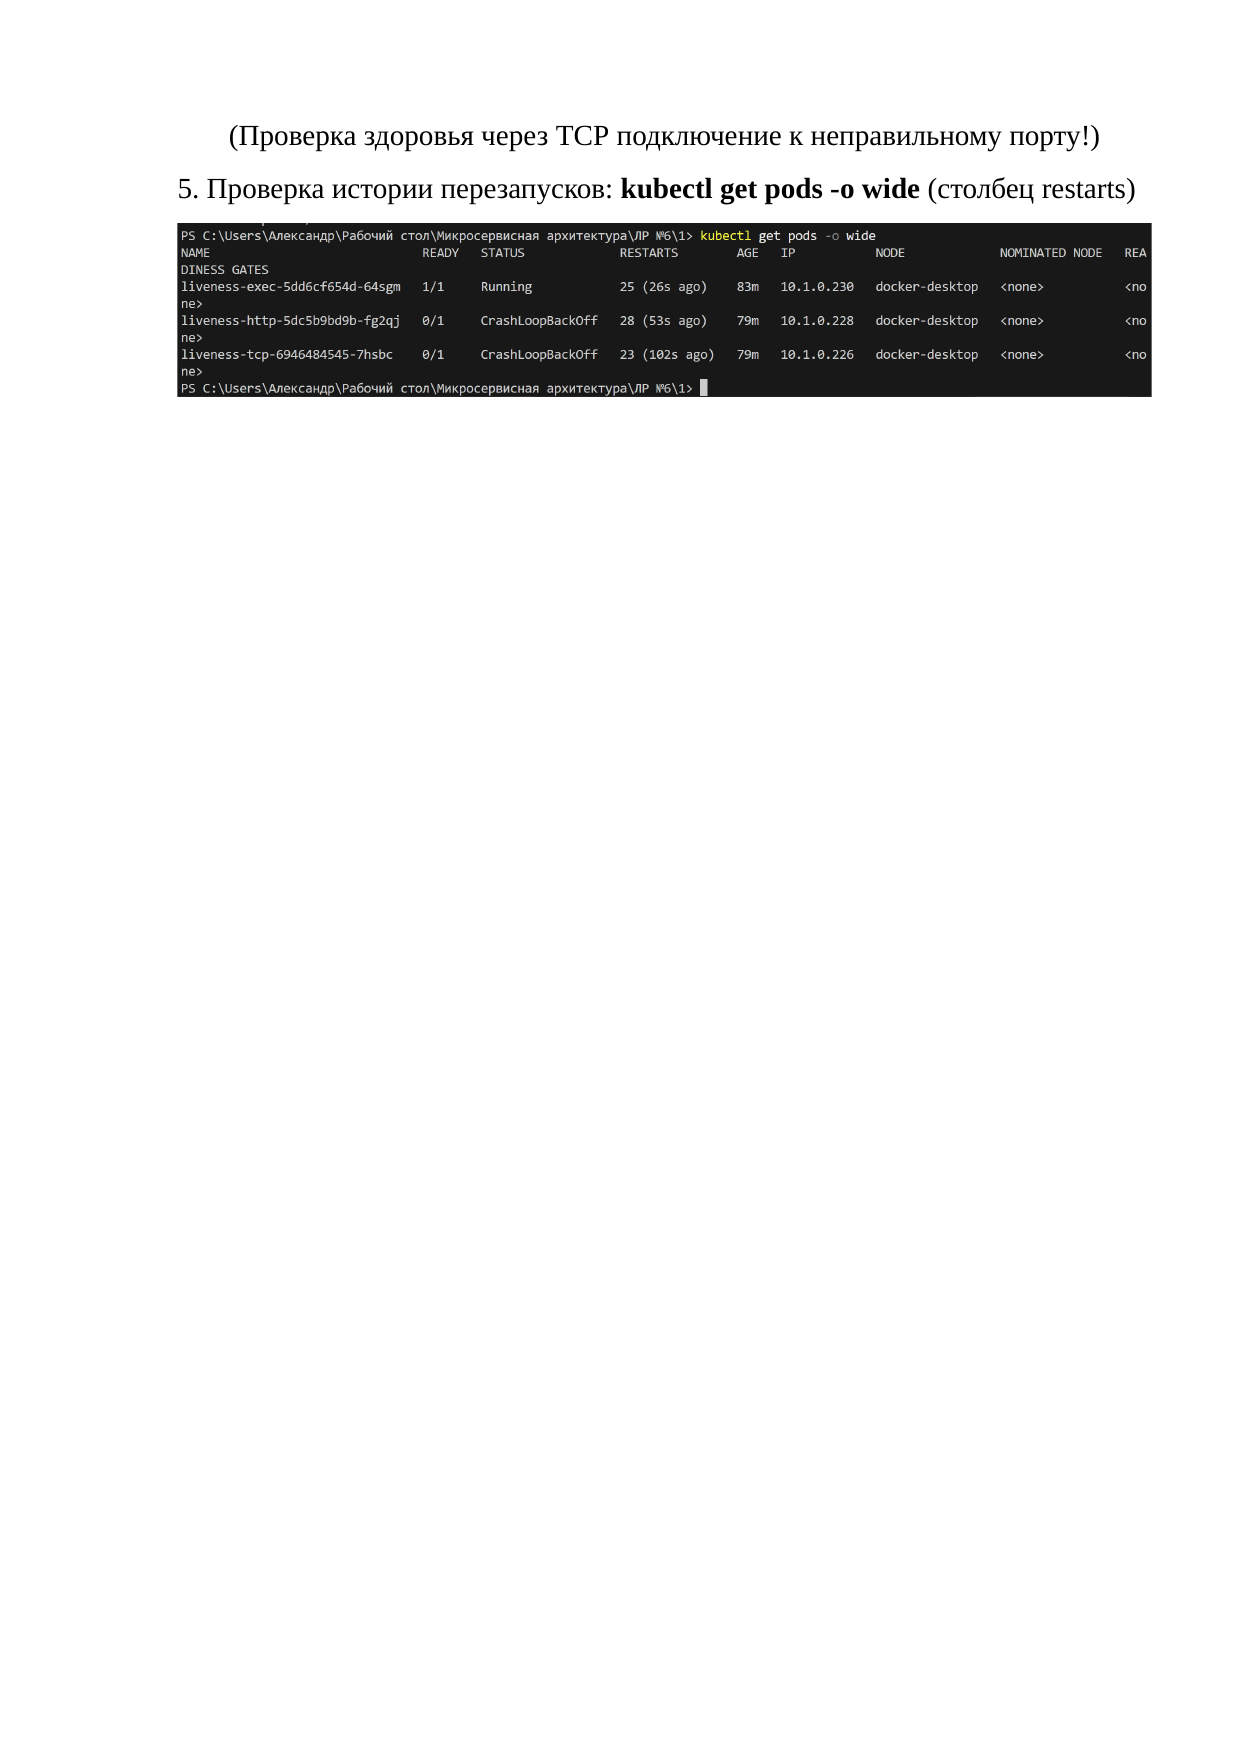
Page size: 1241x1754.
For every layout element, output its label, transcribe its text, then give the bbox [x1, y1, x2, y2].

text (Проверка здоровья через TCP подключение к неправильному порту!) [177, 118, 1152, 152]
text 5. Проверка истории перезапусков: kubectl get pods -o wide (столбец restarts) [177, 171, 1152, 204]
picture [177, 223, 1152, 397]
